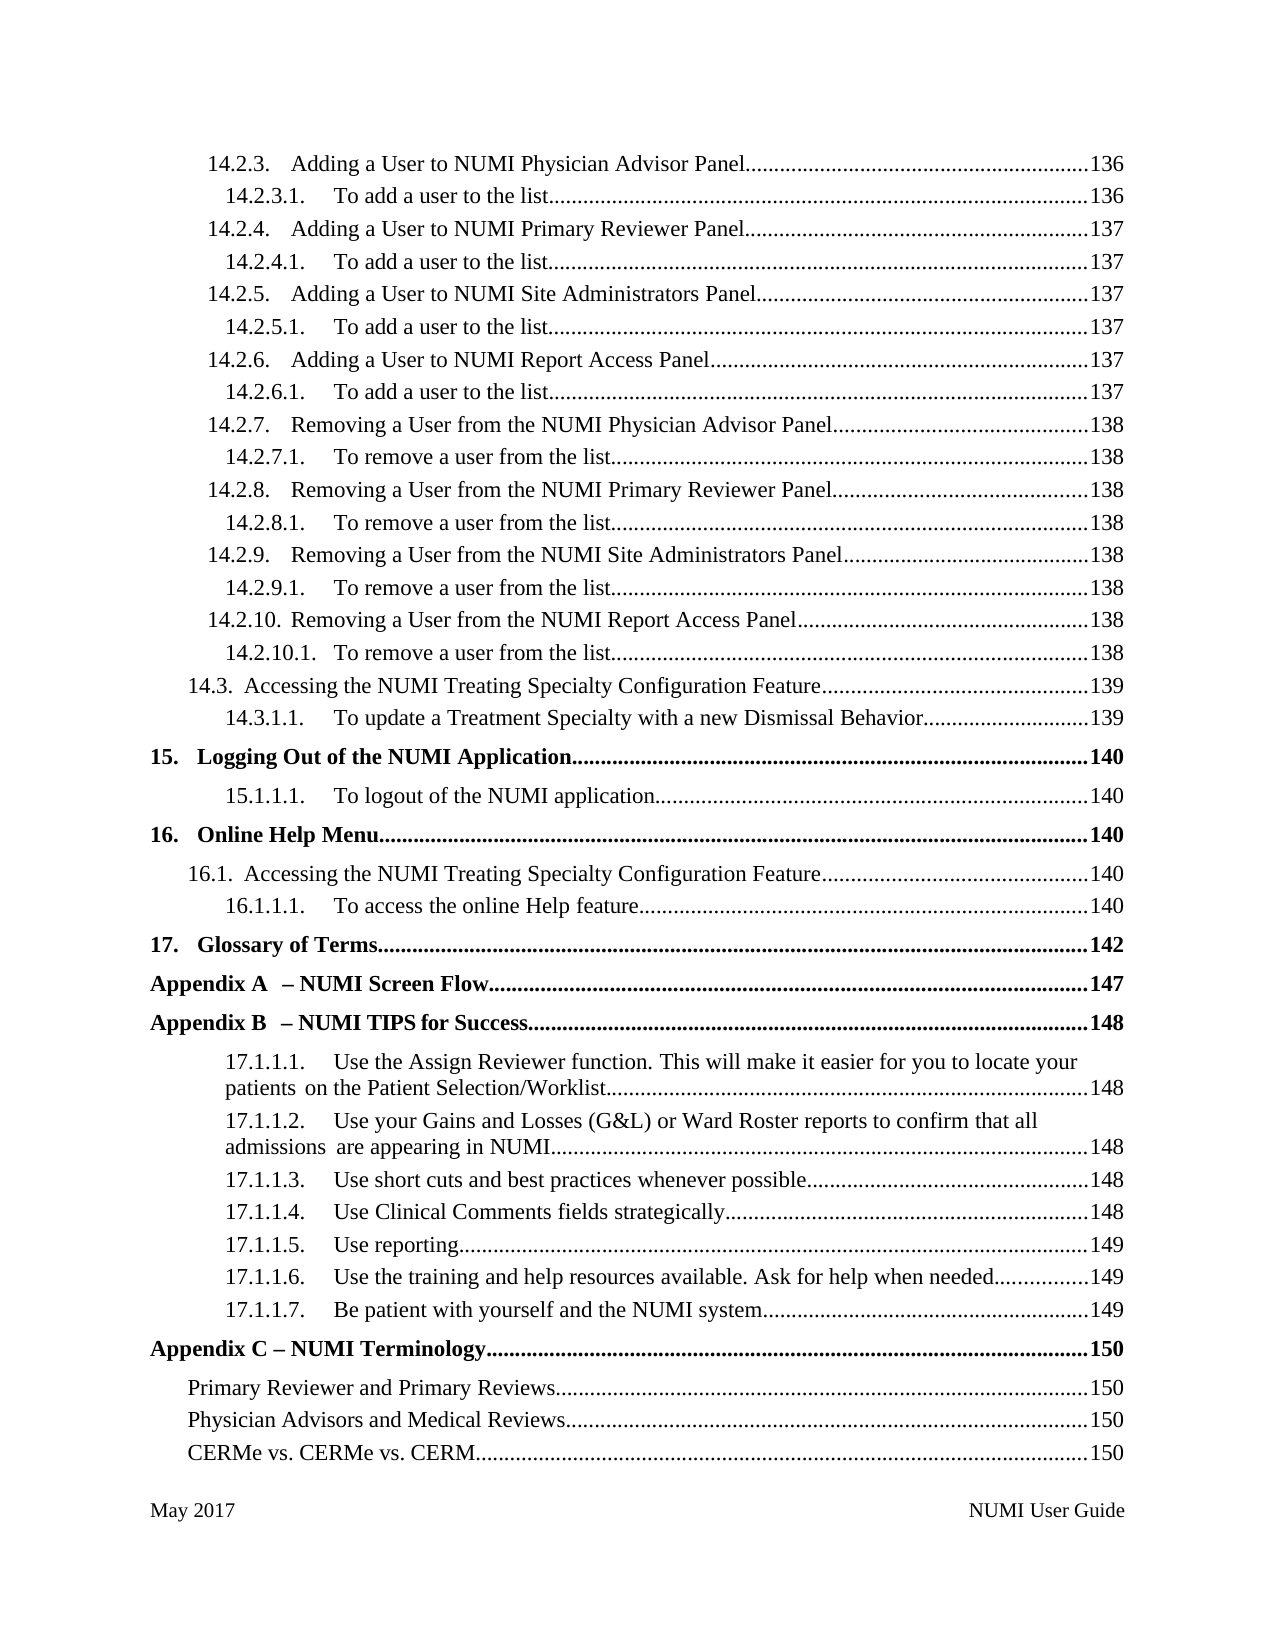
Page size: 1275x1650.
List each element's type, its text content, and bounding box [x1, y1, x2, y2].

text 14.2.3.1. To add a user to the list 136 [225, 183, 1125, 209]
text 14.2.7.1. To remove a user from the list 138 [225, 443, 1125, 470]
text 14.2.8. Removing a User from the NUMI Primary Reviewer Panel 138 [207, 476, 1125, 502]
text Physician Advisors and Medical Reviews 150 [187, 1406, 1125, 1433]
text 14.2.10.1. To remove a user from the list 138 [225, 639, 1125, 665]
text 14.3. Accessing the NUMI Treating Specialty Configuration Feature 139 [187, 672, 1125, 698]
text 16.1.1.1. To access the online Help feature 140 [225, 892, 1125, 919]
text 17.1.1.1. Use the Assign Reviewer function. This will make it easier for you to locate your patients on the Patient Selection/Worklist. 148 [225, 1048, 1125, 1100]
text 14.2.5. Adding a User to NUMI Site Administrators Panel 137 [207, 280, 1125, 307]
text 17.1.1.4. Use Clinical Comments fields strategically. 148 [225, 1198, 1125, 1224]
text 17. Glossary of Terms 142 [150, 931, 1125, 957]
text 14.2.4.1. To add a user to the list 137 [225, 248, 1125, 274]
text 17.1.1.6. Use the training and help resources available. Ask for help when needed. 149 [225, 1263, 1125, 1290]
text CERMe vs. CERMe vs. CERM 150 [187, 1439, 1125, 1465]
text 14.2.9. Removing a User from the NUMI Site Administrators Panel 138 [207, 541, 1125, 568]
text Appendix B – NUMI TIPS for Success 148 [150, 1009, 1125, 1035]
text Primary Reviewer and Primary Reviews 150 [187, 1374, 1125, 1400]
text 14.3.1.1. To update a Treatment Specialty with a new Dismissal Behavior 139 [225, 704, 1125, 731]
text Appendix A – NUMI Screen Flow 147 [150, 970, 1125, 996]
text 14.2.8.1. To remove a user from the list 138 [225, 509, 1125, 535]
text 17.1.1.3. Use short cuts and best practices whenever possible. 148 [225, 1166, 1125, 1192]
text 16. Online Help Menu 140 [150, 821, 1125, 847]
text 14.2.4. Adding a User to NUMI Primary Reviewer Panel 137 [207, 215, 1125, 242]
text 14.2.3. Adding a User to NUMI Physician Advisor Panel 136 [207, 150, 1125, 176]
text 14.2.6.1. To add a user to the list 137 [225, 378, 1125, 404]
text 14.2.6. Adding a User to NUMI Report Access Panel 137 [207, 346, 1125, 372]
text 17.1.1.7. Be patient with yourself and the NUMI system 149 [225, 1296, 1125, 1322]
text 15. Logging Out of the NUMI Application 140 [150, 743, 1125, 769]
text 14.2.9.1. To remove a user from the list 138 [225, 574, 1125, 600]
text 17.1.1.5. Use reporting 149 [225, 1231, 1125, 1257]
text 15.1.1.1. To logout of the NUMI application 140 [225, 782, 1125, 808]
text 14.2.7. Removing a User from the NUMI Physician Advisor Panel 138 [207, 411, 1125, 437]
text 16.1. Accessing the NUMI Treating Specialty Configuration Feature 140 [187, 860, 1125, 886]
text 17.1.1.2. Use your Gains and Losses (G&L) or Ward Roster reports to confirm that all admissions are appearing in NUMI. 148 [225, 1107, 1125, 1159]
text 14.2.10. Removing a User from the NUMI Report Access Panel 138 [207, 606, 1125, 633]
text 14.2.5.1. To add a user to the list 137 [225, 313, 1125, 339]
text Appendix C – NUMI Terminology 150 [150, 1335, 1125, 1361]
